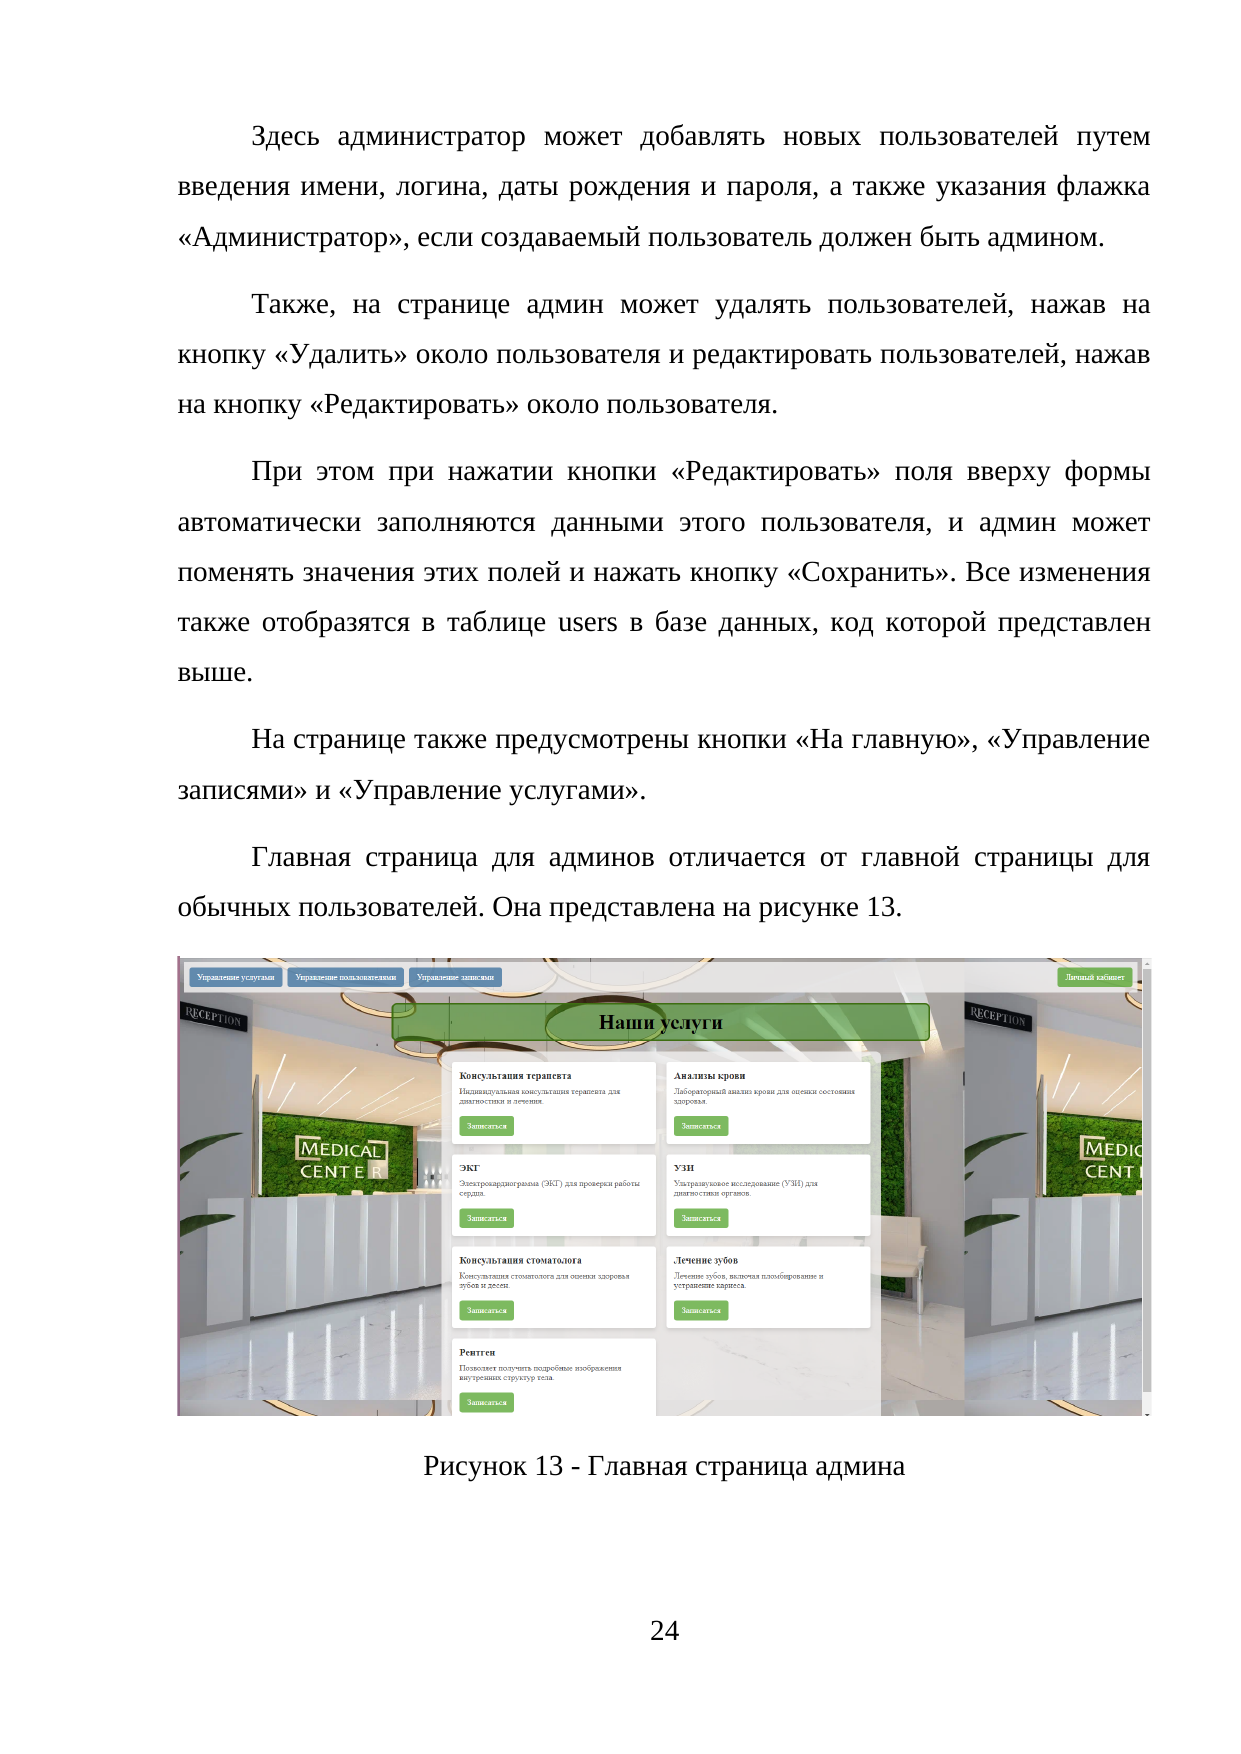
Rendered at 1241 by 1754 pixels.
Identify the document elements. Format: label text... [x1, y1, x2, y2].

picture [177, 956, 1152, 1416]
text Здесь администратор может добавлять новых пользователей путем введения имени, логина, даты рождения и пароля, а также указания флажка «Администратор», если создаваемый пользователь должен быть админом. [177, 118, 1152, 252]
text Также, на странице админ может удалять пользователей, нажав на кнопку «Удалить» около пользователя и редактировать пользователей, нажав на кнопку «Редактировать» около пользователя. [177, 286, 1152, 420]
text Рисунок 13 - Главная страница админа [177, 1448, 1152, 1482]
text При этом при нажатии кнопки «Редактировать» поля вверху формы автоматически заполняются данными этого пользователя, и админ может поменять значения этих полей и нажать кнопку «Сохранить». Все изменения также отобразятся в таблице users в базе данных, код которой представлен выше. [177, 453, 1152, 688]
text На странице также предусмотрены кнопки «На главную», «Управление записями» и «Управление услугами». [177, 722, 1152, 805]
text Главная страница для админов отличается от главной страницы для обычных пользователей. Она представлена на рисунке 13. [177, 839, 1152, 923]
